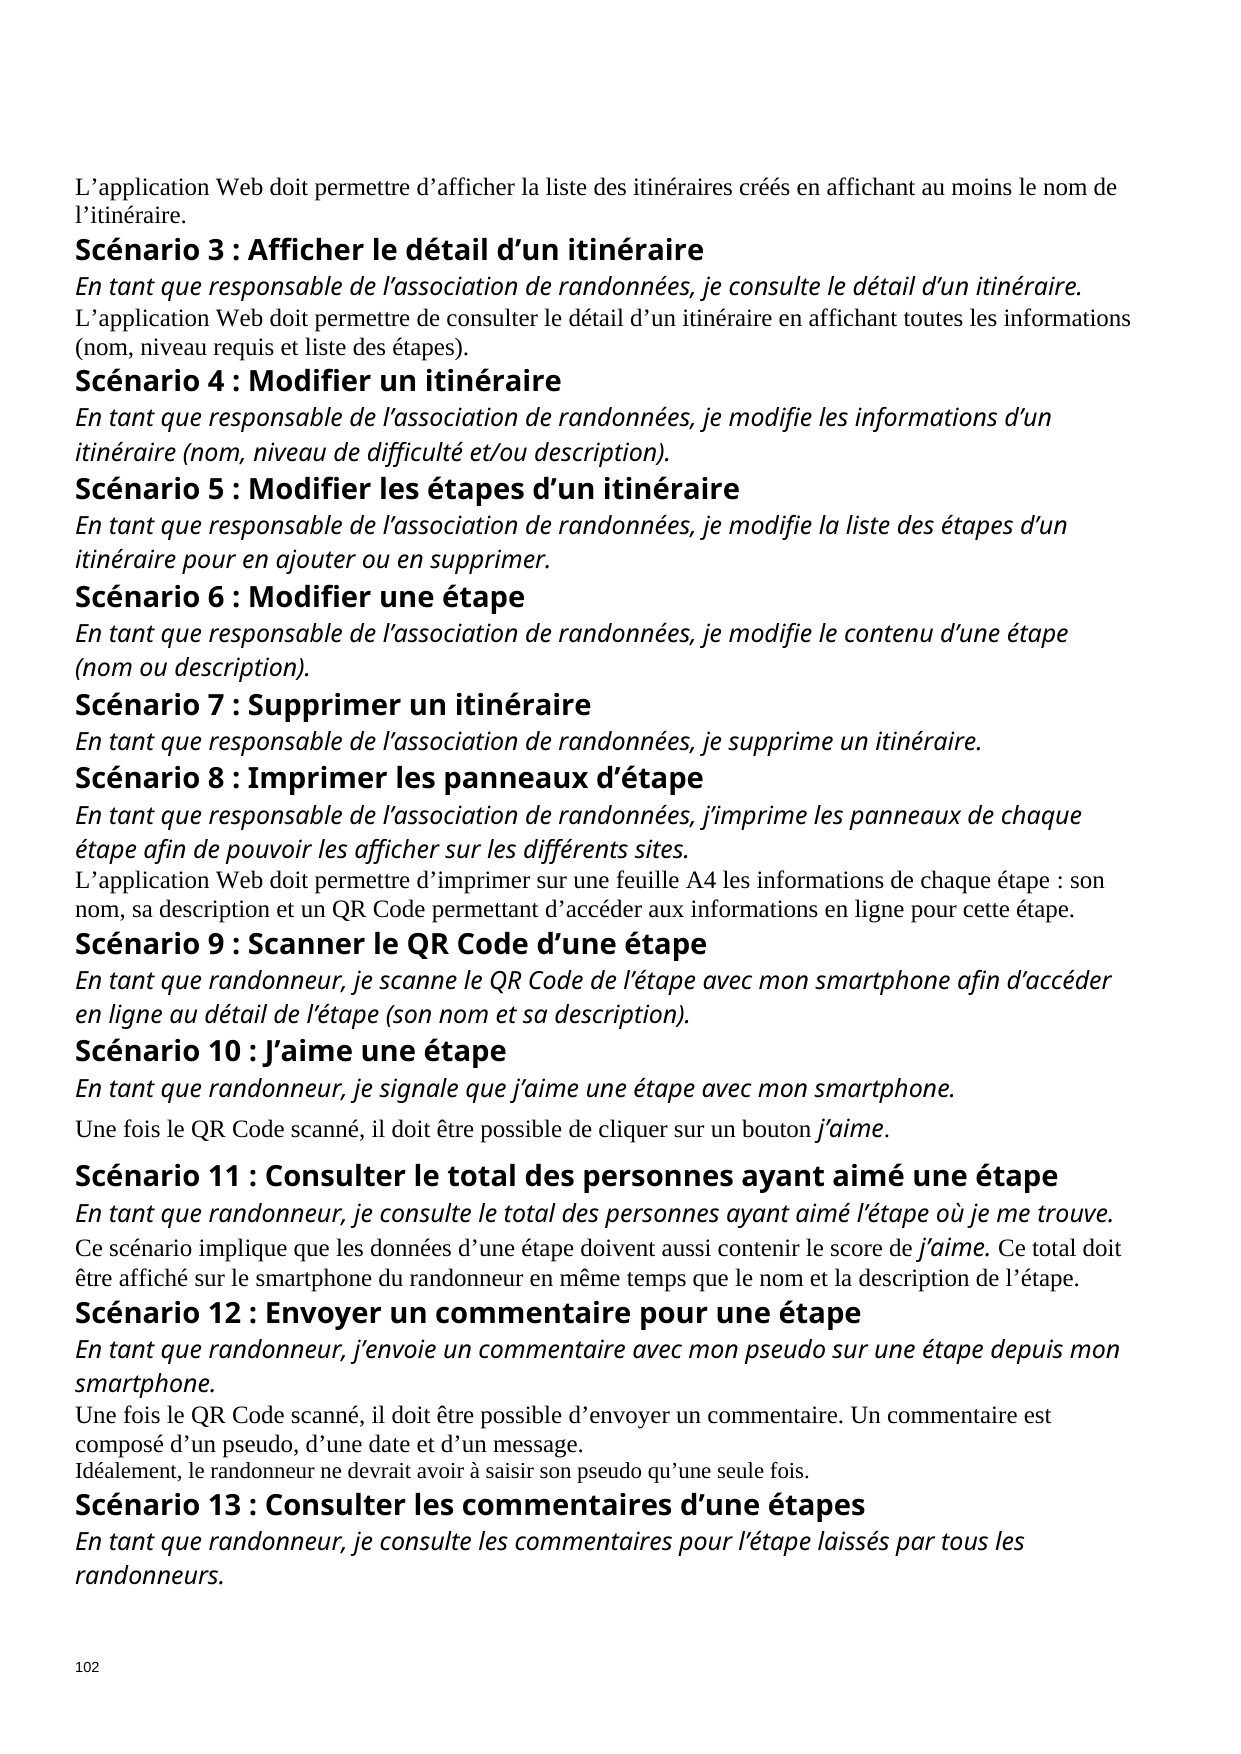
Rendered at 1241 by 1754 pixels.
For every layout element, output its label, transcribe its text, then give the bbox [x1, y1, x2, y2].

text Scénario 9 : Scanner le QR Code d’une étape [75, 923, 1137, 963]
text Scénario 12 : Envoyer un commentaire pour une étape [75, 1292, 1137, 1332]
text En tant que responsable de l’association de randonnées, je modifie les informations d’un itinéraire (nom, niveau de difficulté et/ou description). [75, 400, 1137, 468]
text Scénario 5 : Modifier les étapes d’un itinéraire [75, 468, 1137, 508]
text En tant que responsable de l’association de randonnées, j’imprime les panneaux de chaque étape afin de pouvoir les afficher sur les différents sites. [75, 797, 1137, 865]
text smartphone. [75, 1366, 1137, 1400]
text En tant que randonneur, je scanne le QR Code de l’étape avec mon smartphone afin d’accéder en ligne au détail de l’étape (son nom et sa description). [75, 963, 1137, 1031]
text Scénario 8 : Imprimer les panneaux d’étape [75, 758, 1137, 797]
text Scénario 4 : Modifier un itinéraire [75, 360, 1137, 400]
text En tant que responsable de l’association de randonnées, je modifie le contenu d’une étape (nom ou description). [75, 616, 1137, 684]
text Ce scénario implique que les données d’une étape doivent aussi contenir le score de j’aime. Ce total doit être affiché sur le smartphone du randonneur en même temps que le nom et la description de l’étape. [75, 1229, 1137, 1292]
text Scénario 3 : Afficher le détail d’un itinéraire [75, 229, 1137, 269]
text Une fois le QR Code scanné, il doit être possible de cliquer sur un bouton j’aime. [75, 1111, 1137, 1145]
text En tant que responsable de l’association de randonnées, je modifie la liste des étapes d’un itinéraire pour en ajouter ou en supprimer. [75, 508, 1137, 576]
text Scénario 7 : Supprimer un itinéraire [75, 684, 1137, 723]
text Idéalement, le randonneur ne devrait avoir à saisir son pseudo qu’une seule fois. [75, 1458, 1137, 1484]
text En tant que randonneur, j’envoie un commentaire avec mon pseudo sur une étape depuis mon [75, 1332, 1137, 1366]
text En tant que randonneur, je signale que j’aime une étape avec mon smartphone. [75, 1070, 1137, 1104]
text Scénario 11 : Consulter le total des personnes ayant aimé une étape [75, 1156, 1137, 1195]
text randonneurs. [75, 1558, 1137, 1592]
text Une fois le QR Code scanné, il doit être possible d’envoyer un commentaire. Un commentaire est composé d’un pseudo, d’une date et d’un message. [75, 1400, 1137, 1458]
text En tant que randonneur, je consulte le total des personnes ayant aimé l’étape où je me trouve. [75, 1195, 1137, 1229]
text En tant que responsable de l’association de randonnées, je supprime un itinéraire. [75, 723, 1137, 758]
text L’application Web doit permettre d’afficher la liste des itinéraires créés en affichant au moins le nom de l’itinéraire. [75, 172, 1137, 229]
text En tant que responsable de l’association de randonnées, je consulte le détail d’un itinéraire. [75, 269, 1137, 303]
text En tant que randonneur, je consulte les commentaires pour l’étape laissés par tous les [75, 1524, 1137, 1558]
text Scénario 13 : Consulter les commentaires d’une étapes [75, 1484, 1137, 1524]
text L’application Web doit permettre de consulter le détail d’un itinéraire en affichant toutes les informations (nom, niveau requis et liste des étapes). [75, 303, 1137, 360]
text L’application Web doit permettre d’imprimer sur une feuille A4 les informations de chaque étape : son nom, sa description et un QR Code permettant d’accéder aux informations en ligne pour cette étape. [75, 865, 1137, 923]
text Scénario 6 : Modifier une étape [75, 576, 1137, 616]
text Scénario 10 : J’aime une étape [75, 1031, 1137, 1070]
